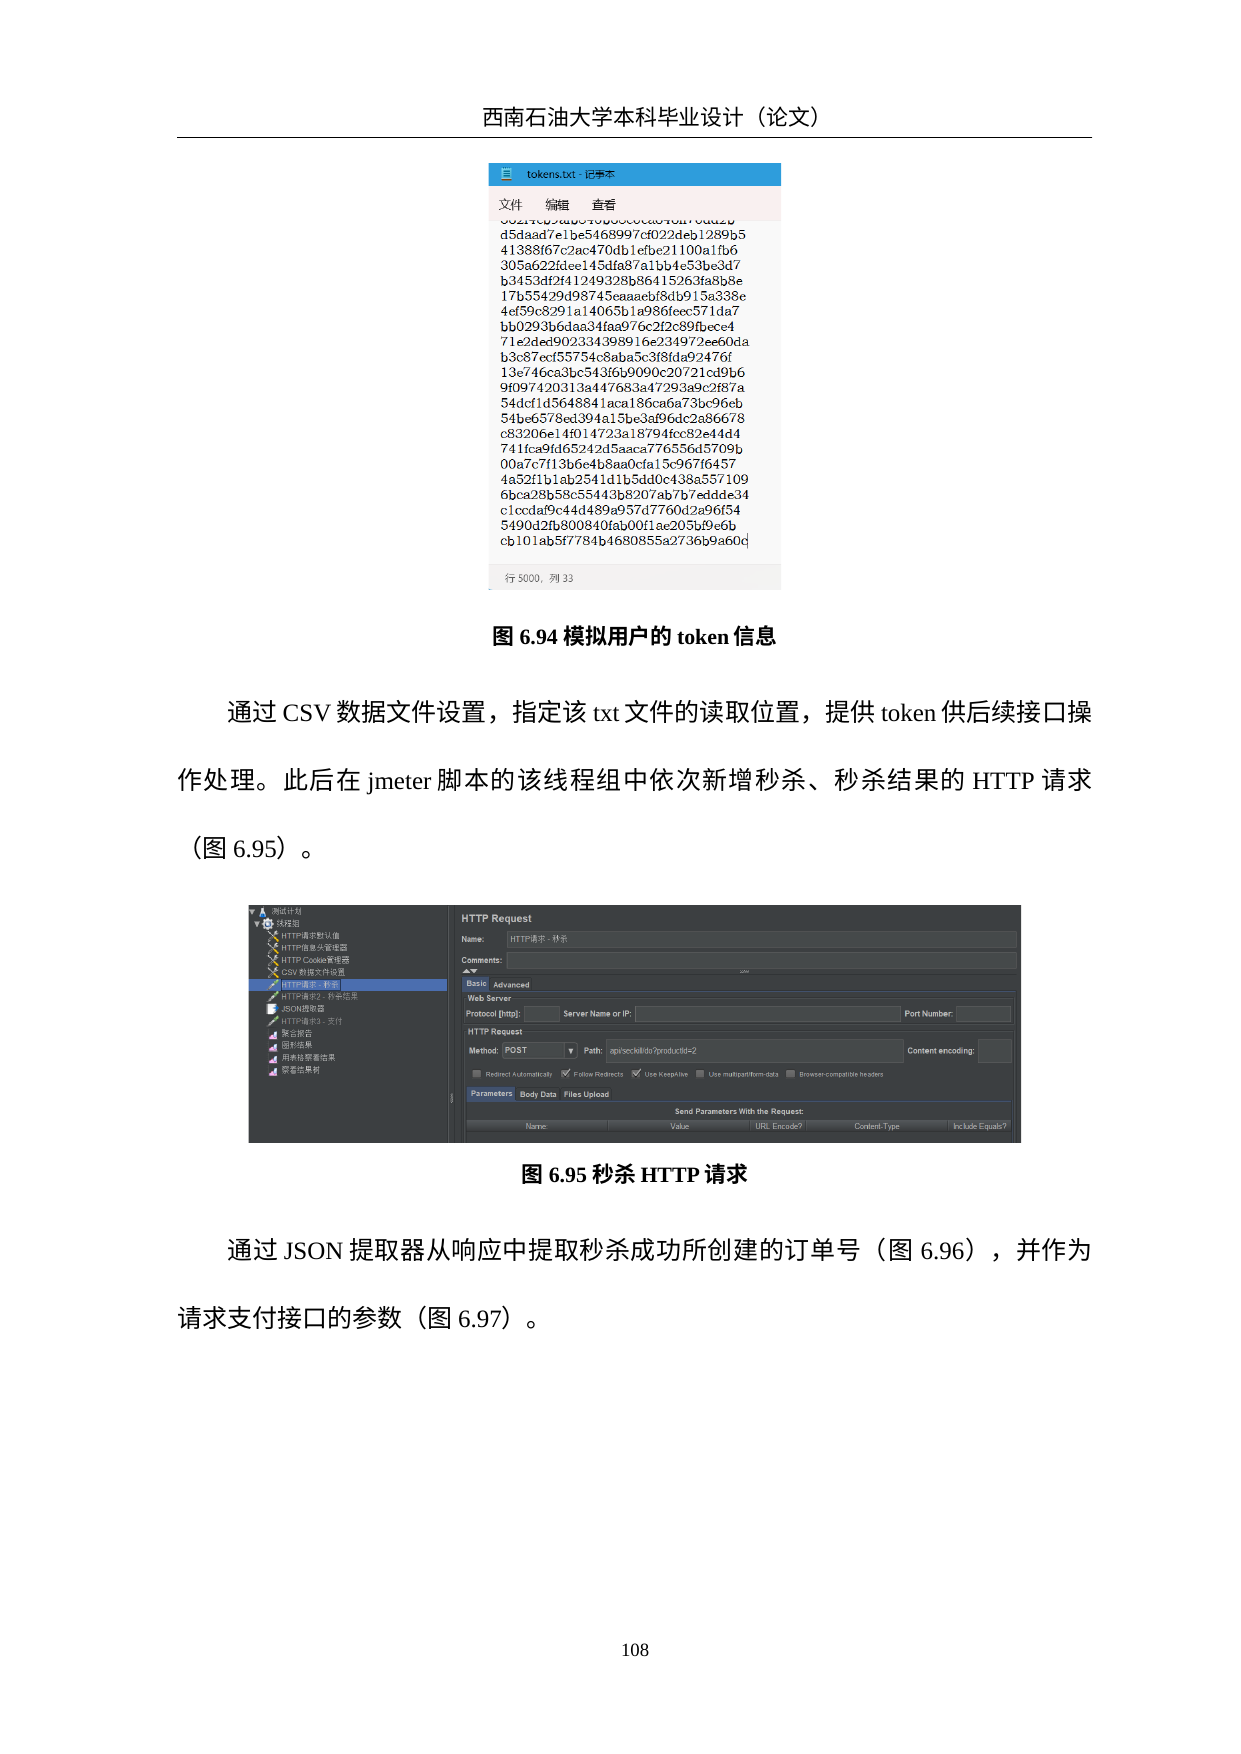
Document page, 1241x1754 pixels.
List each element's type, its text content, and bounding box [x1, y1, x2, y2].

picture [248, 905, 1022, 1143]
picture [488, 163, 782, 590]
